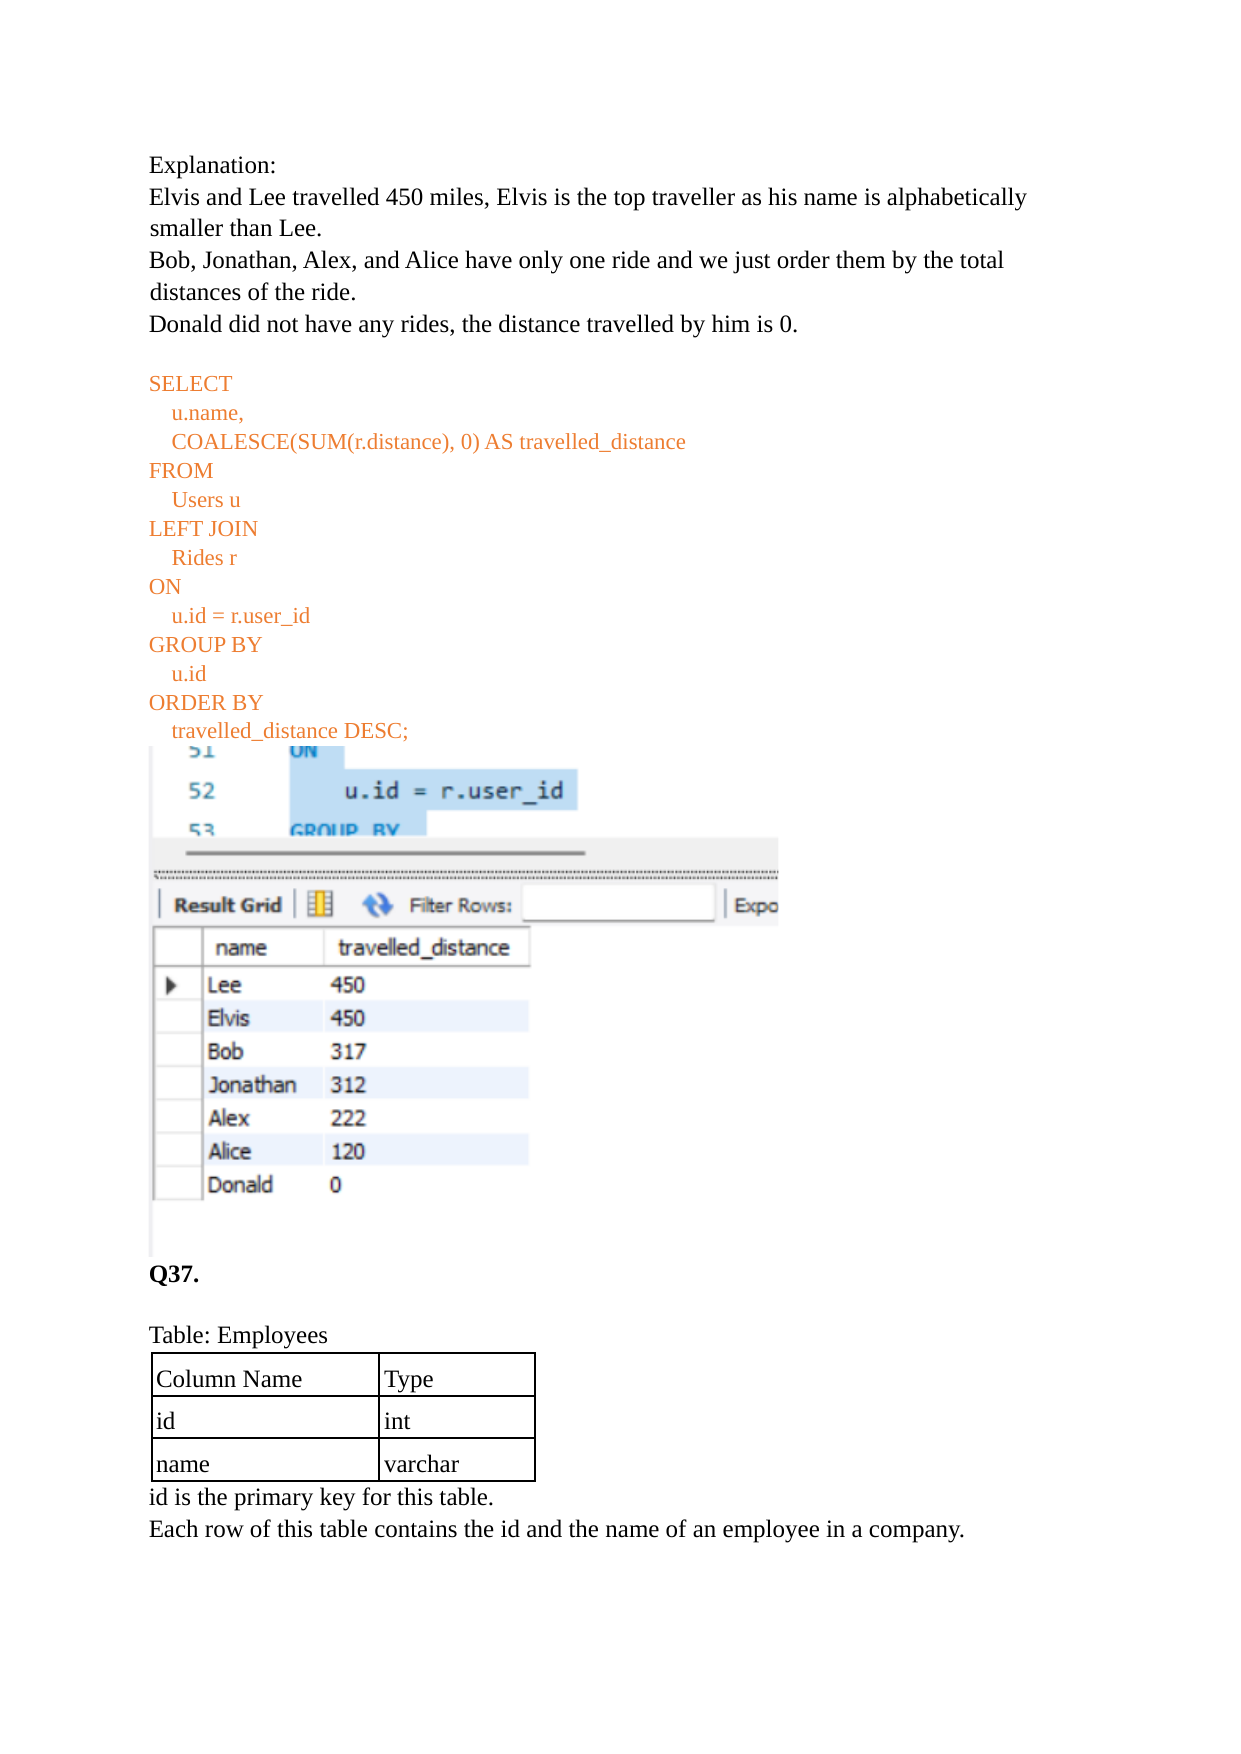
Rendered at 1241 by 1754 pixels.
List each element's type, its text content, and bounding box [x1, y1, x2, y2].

text ON [148, 573, 1086, 599]
text ORDER BY [148, 689, 1086, 715]
text u.id [148, 660, 1086, 686]
text Users u [148, 486, 1086, 512]
text GROUP BY [148, 631, 1086, 657]
text Bob, Jonathan, Alex, and Alice have only one ride and we just order them by the total distances of the ride. [148, 246, 1086, 306]
table_cell int [380, 1397, 534, 1437]
table_header Column Name [153, 1354, 378, 1394]
text Donald did not have any rides, the distance travelled by him is 0. [148, 309, 1086, 338]
text Elvis and Lee travelled 450 miles, Elvis is the top traveller as his name is alphabetically smaller than Lee. [148, 182, 1086, 242]
picture [148, 746, 779, 1257]
table_header Type [380, 1354, 534, 1394]
text LEFT JOIN [148, 515, 1086, 541]
text u.name, [148, 399, 1086, 425]
text Each row of this table contains the id and the name of an employee in a company. [148, 1514, 1086, 1542]
table_cell varchar [380, 1439, 534, 1479]
text id is the primary key for this table. [148, 1482, 1086, 1510]
text FROM [148, 457, 1086, 483]
text Explanation: [148, 150, 1086, 179]
text travelled_distance DESC; [148, 718, 1086, 744]
text Q37. [148, 1259, 1090, 1288]
text COALESCE(SUM(r.distance), 0) AS travelled_distance [148, 428, 1086, 454]
text Rides r [148, 544, 1086, 570]
text u.id = r.user_id [148, 602, 1086, 628]
text Table: Employees [148, 1320, 1086, 1349]
text SELECT [148, 370, 1086, 396]
table_cell id [153, 1397, 378, 1437]
table_cell name [153, 1439, 378, 1479]
